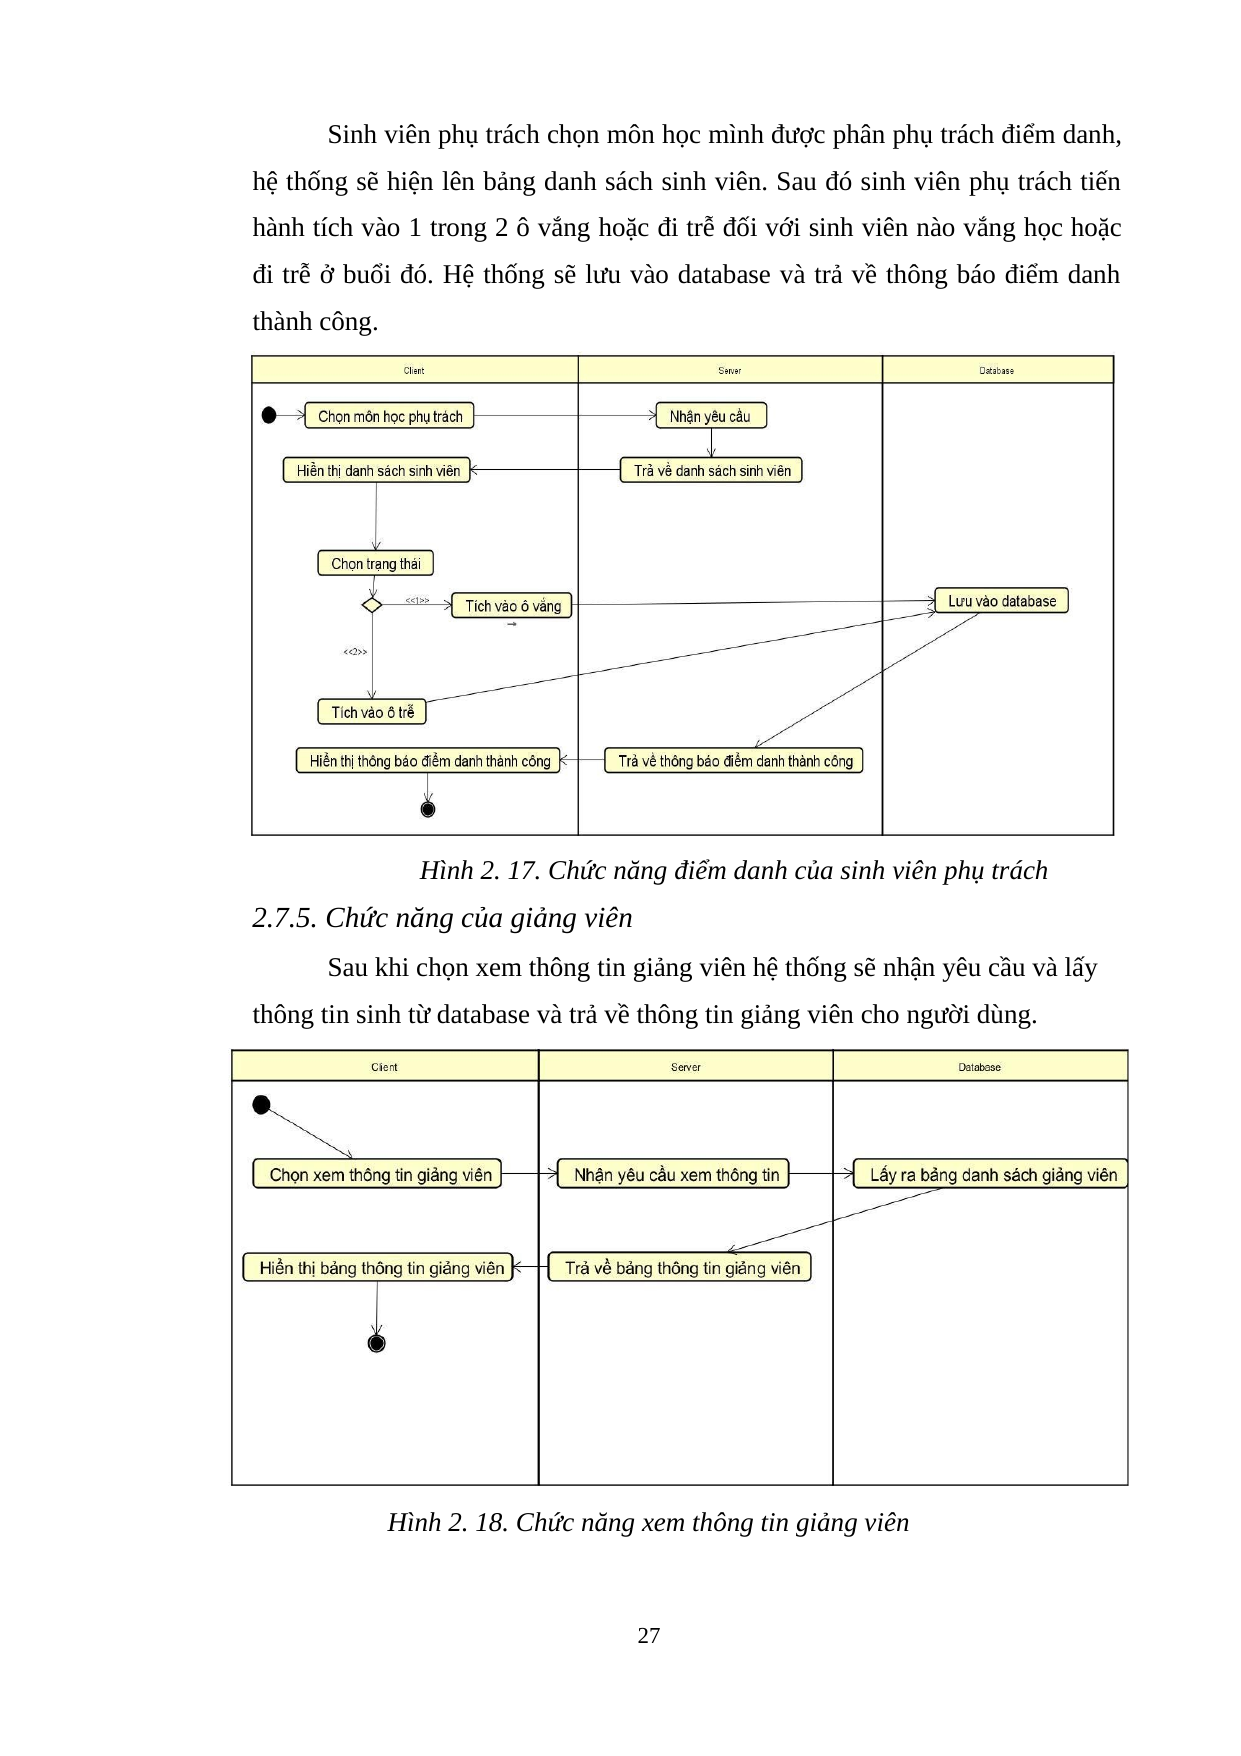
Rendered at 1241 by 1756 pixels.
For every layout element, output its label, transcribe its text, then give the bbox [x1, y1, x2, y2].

text Sau khi chọn xem thông tin giảng viên hệ thống sẽ nhận yêu cầu và lấy thông tin sinh từ database và trả về thông tin giảng viên cho người dùng. [252, 951, 1140, 1029]
text Sinh viên phụ trách chọn môn học mình được phân phụ trách điểm danh, hệ thống sẽ hiện lên bảng danh sách sinh viên. Sau đó sinh viên phụ trách tiến hành tích vào 1 trong 2 ô vắng hoặc đi trễ đối với sinh viên nào vắng học hoặc đi trễ ở buổi đó. Hệ thống sẽ lưu vào database và trả về thông báo điểm danh thành công. [252, 118, 1122, 336]
text Hình 2. 17. Chức năng điểm danh của sinh viên phụ trách [419, 854, 1140, 885]
picture [228, 1048, 1129, 1486]
picture [250, 351, 1116, 836]
subtitle Chức năng của giảng viên [252, 901, 1140, 934]
